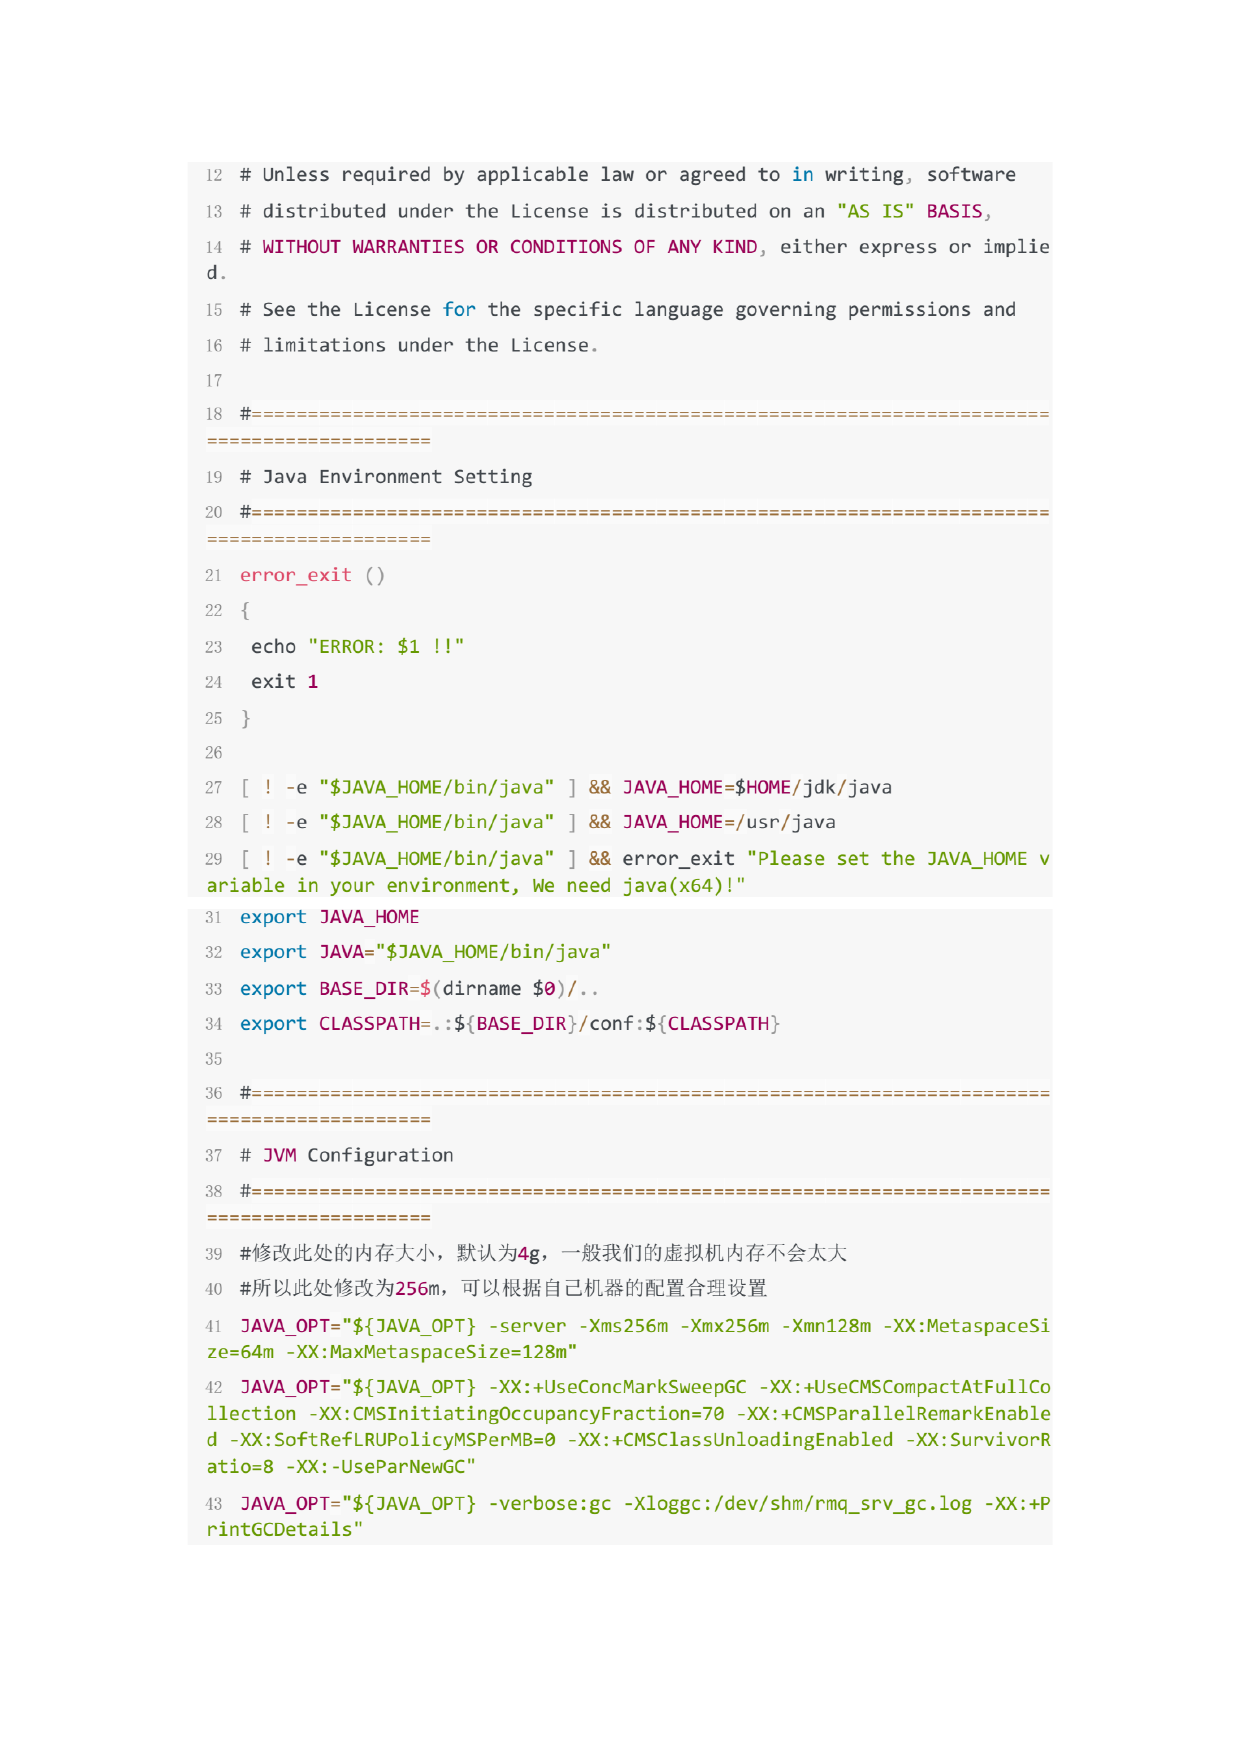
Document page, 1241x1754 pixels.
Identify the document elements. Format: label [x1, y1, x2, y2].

picture [187, 162, 1053, 897]
picture [187, 909, 1053, 1545]
